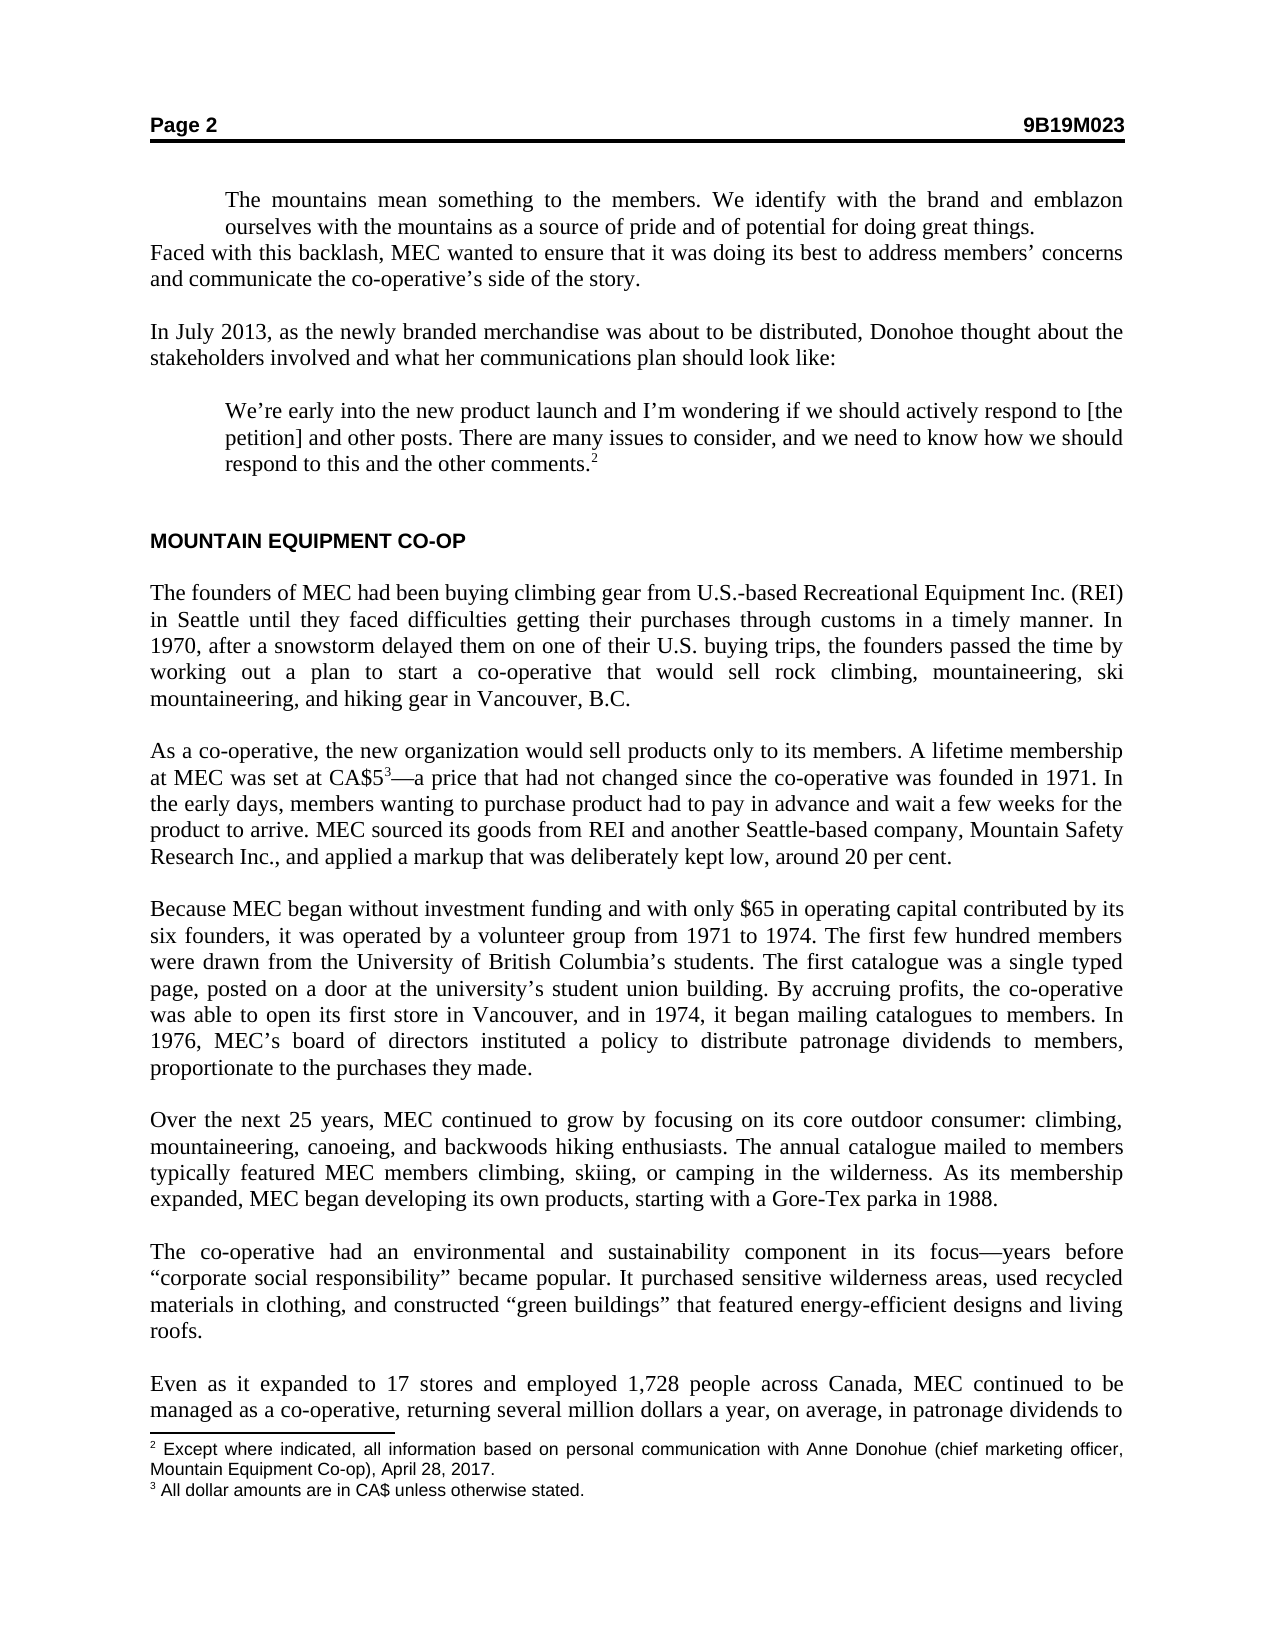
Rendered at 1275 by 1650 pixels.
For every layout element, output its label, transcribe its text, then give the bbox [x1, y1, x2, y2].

text Faced with this backlash, MEC wanted to ensure that it was doing its best to address members’ concerns and communicate the co-operative’s side of the story. [150, 239, 1125, 292]
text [150, 1370, 1125, 1423]
text Over the next 25 years, MEC continued to grow by focusing on its core outdoor consumer: climbing, mountaineering, canoeing, and backwoods hiking enthusiasts. The annual catalogue mailed to members typically featured MEC members climbing, skiing, or camping in the wilderness. As its membership expanded, MEC began developing its own products, starting with a Gore-Tex parka in 1988. [150, 1106, 1125, 1212]
text Because MEC began without investment funding and with only $65 in operating capital contributed by its six founders, it was operated by a volunteer group from 1971 to 1974. The first few hundred members were drawn from the University of British Columbia’s students. The first catalogue was a single typed page, posted on a door at the university’s student union building. By accruing profits, the co-operative was able to open its first store in Vancouver, and in 1974, it began mailing catalogues to members. In 1976, MEC’s board of directors instituted a policy to distribute patronage dividends to members, proportionate to the purchases they made. [150, 896, 1125, 1080]
text In July 2013, as the newly branded merchandise was about to be distributed, Donohoe thought about the stakeholders involved and what her communications plan should look like: [150, 318, 1125, 371]
text The co-operative had an environmental and sustainability component in its focus—years before “corporate social responsibility” became popular. It purchased sensitive wilderness areas, used recycled materials in clothing, and constructed “green buildings” that featured energy-efficient designs and living roofs. [150, 1238, 1125, 1343]
text The mountains mean something to the members. We identify with the brand and emblazon ourselves with the mountains as a source of pride and of potential for doing great things. [225, 186, 1125, 239]
text As a co-operative, the new organization would sell products only to its members. A lifetime membership at MEC was set at CA$5—a price that had not changed since the co-operative was founded in 1971. In the early days, members wanting to purchase product had to pay in advance and wait a few weeks for the product to arrive. MEC sourced its goods from REI and another Seattle-based company, Mountain Safety Research Inc., and applied a markup that was deliberately kept low, around 20 per cent. [150, 737, 1125, 869]
text The founders of MEC had been buying climbing gear from U.S.-based Recreational Equipment Inc. (REI) in Seattle until they faced difficulties getting their purchases through customs in a timely manner. In 1970, after a snowstorm delayed them on one of their U.S. buying trips, the founders passed the time by working out a plan to start a co-operative that would sell rock climbing, mountaineering, ski mountaineering, and hiking gear in Vancouver, B.C. [150, 579, 1125, 711]
text We’re early into the new product launch and I’m wondering if we should actively respond to [the petition] and other posts. There are many issues to consider, and we need to know how we should respond to this and the other comments. [225, 397, 1125, 476]
text Mountain Equipment Co-op [150, 529, 1125, 553]
